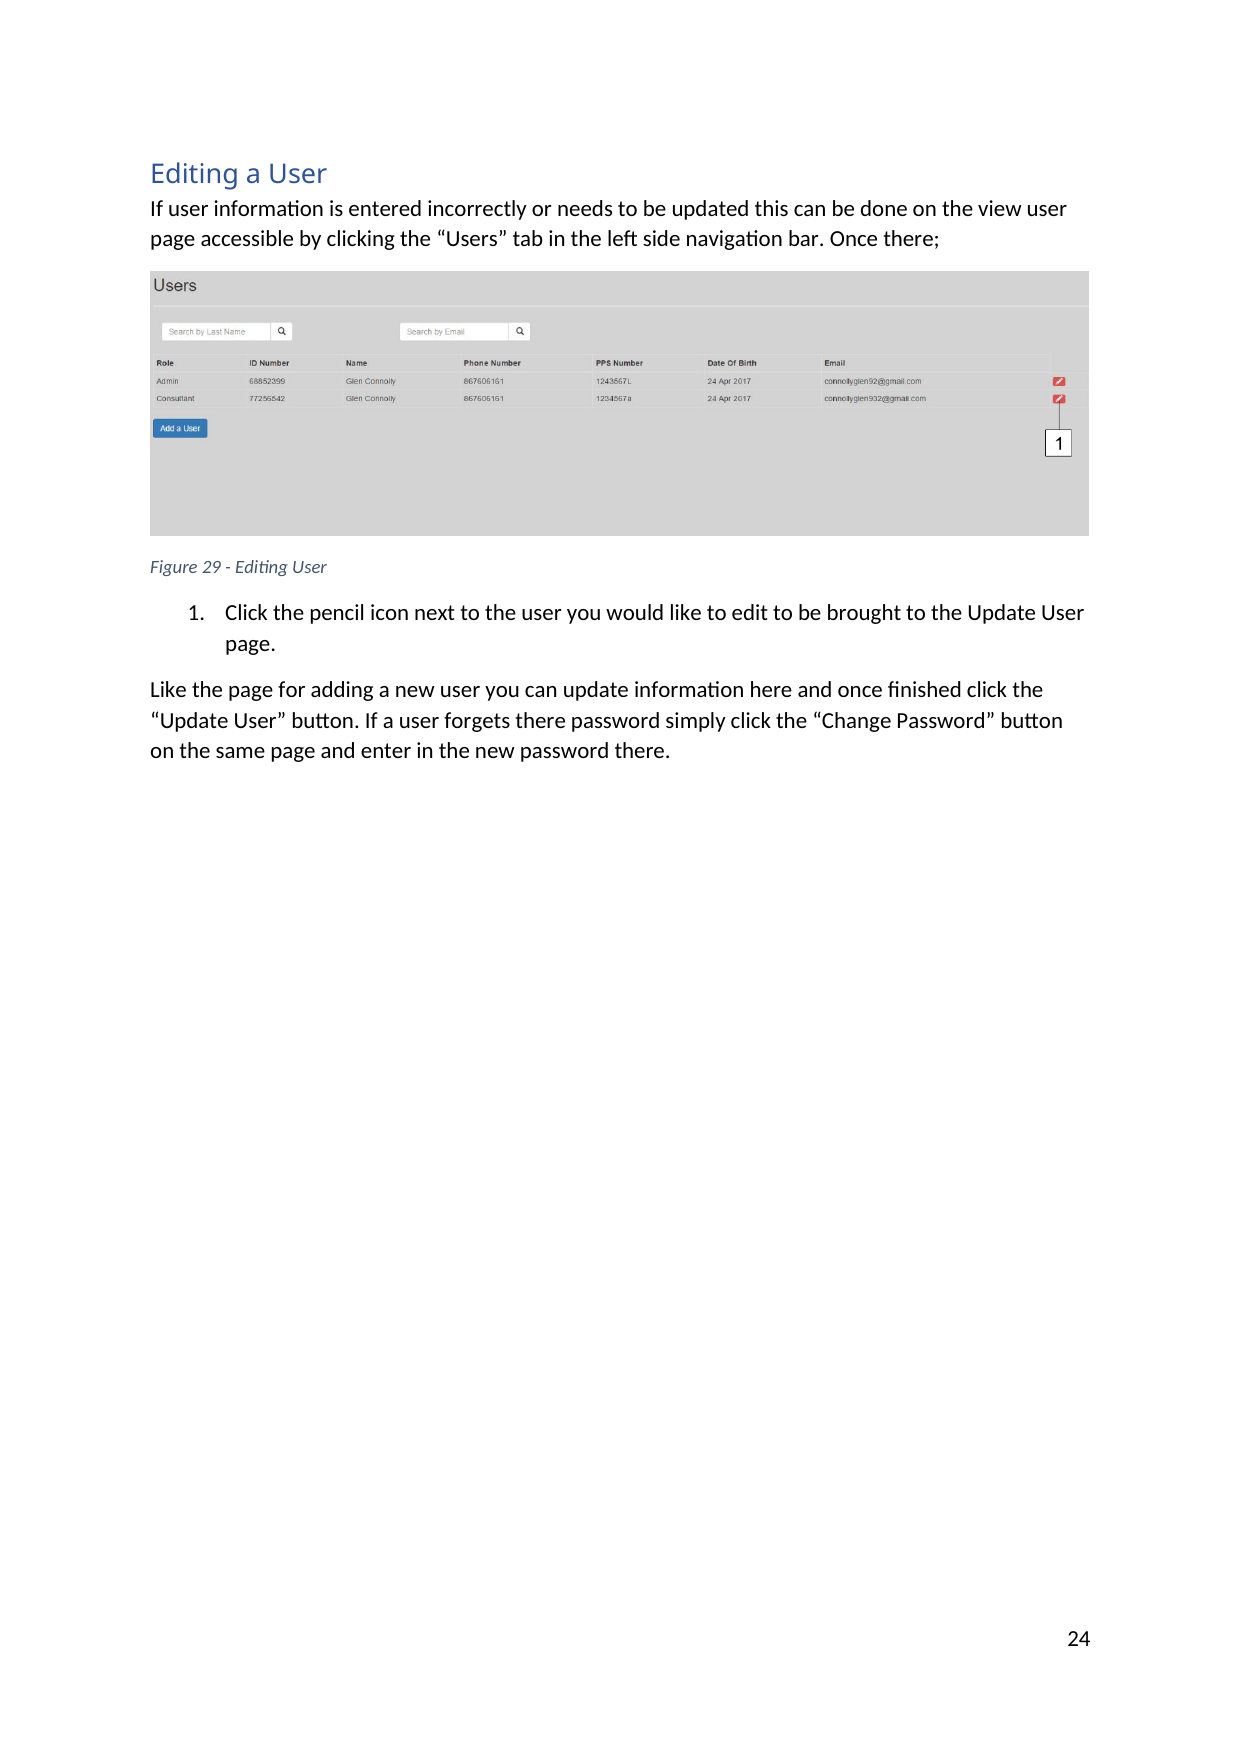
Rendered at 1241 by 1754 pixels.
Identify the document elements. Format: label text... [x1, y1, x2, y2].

picture [150, 271, 1089, 536]
subtitle Editing a User [150, 154, 1090, 191]
list Click the pencil icon next to the user you would like to edit to be brought to the Update User page. [187, 598, 1090, 657]
text Like the page for adding a new user you can update information here and once finished click the “Update User” button. If a user forgets there password simply click the “Change Password” button on the same page and enter in the new password there. [150, 676, 1090, 764]
text If user information is entered incorrectly or needs to be updated this can be done on the view user page accessible by clicking the “Users” tab in the left side navigation bar. Once there; [150, 194, 1090, 252]
